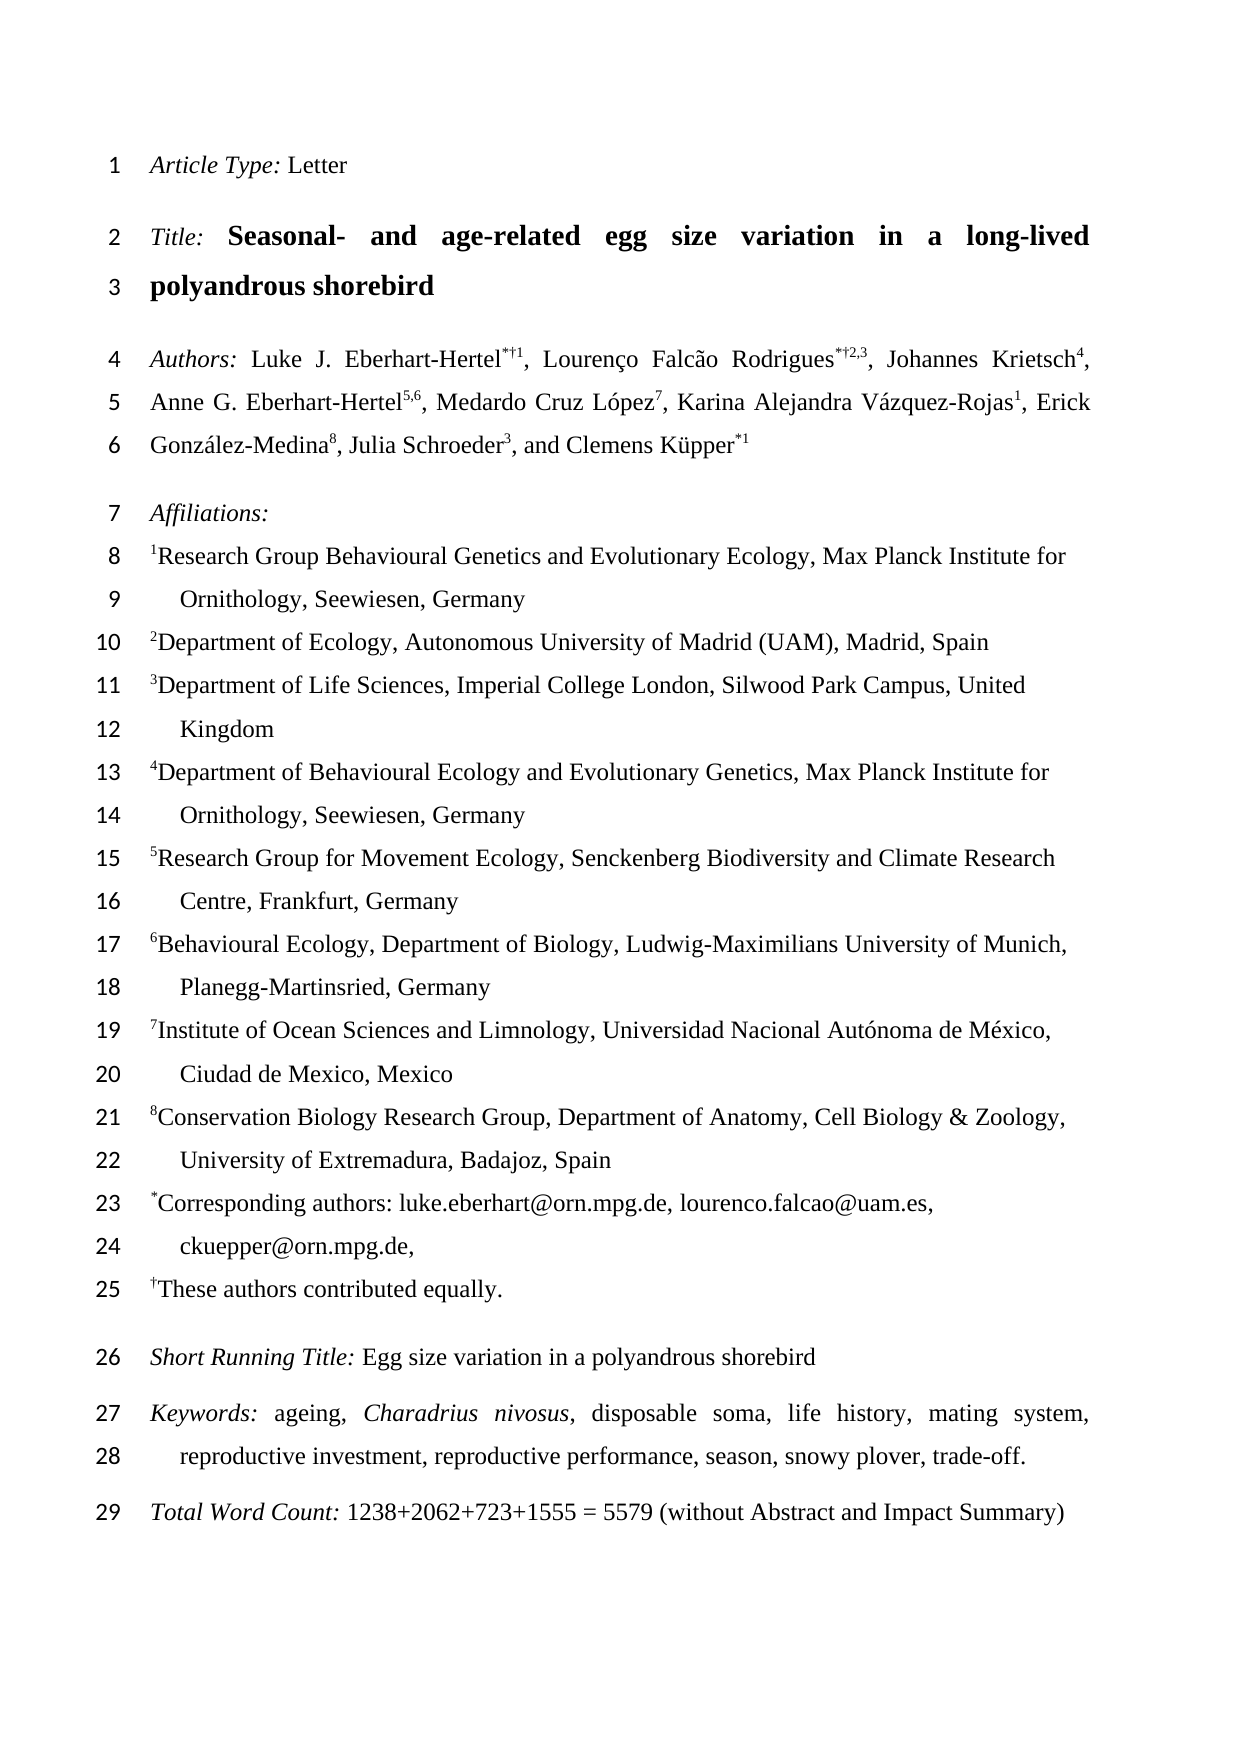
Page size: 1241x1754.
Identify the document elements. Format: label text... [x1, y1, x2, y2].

text 8Conservation Biology Research Group, Department of Anatomy, Cell Biology & Zoology, University of Extremadura, Badajoz, Spain [150, 1102, 1090, 1174]
text 4Department of Behavioural Ecology and Evolutionary Genetics, Max Planck Institute for Ornithology, Seewiesen, Germany [150, 757, 1090, 829]
text Affiliations: [150, 498, 1090, 527]
text 3Department of Life Sciences, Imperial College London, Silwood Park Campus, United Kingdom [150, 671, 1090, 742]
text †These authors contributed equally. [150, 1274, 1090, 1303]
text Total Word Count: 1238+2062+723+1555 = 5579 (without Abstract and Impact Summary) [150, 1497, 1090, 1526]
text 7Institute of Ocean Sciences and Limnology, Universidad Nacional Autónoma de México, Ciudad de Mexico, Mexico [150, 1016, 1090, 1087]
text Article Type: Letter [150, 150, 1090, 179]
text Keywords: ageing, Charadrius nivosus, disposable soma, life history, mating system, reproductive investment, reproductive performance, season, snowy plover, trade-off. [150, 1398, 1090, 1470]
text 1Research Group Behavioural Genetics and Evolutionary Ecology, Max Planck Institute for Ornithology, Seewiesen, Germany [150, 541, 1090, 613]
text *Corresponding authors: luke.eberhart@orn.mpg.de, lourenco.falcao@uam.es, ckuepper@orn.mpg.de, [150, 1188, 1090, 1260]
text 6Behavioural Ecology, Department of Biology, Ludwig-Maximilians University of Munich, Planegg-Martinsried, Germany [150, 929, 1090, 1001]
text Title: Seasonal- and age-related egg size variation in a long-lived polyandrous shorebird [150, 218, 1090, 302]
text Short Running Title: Egg size variation in a polyandrous shorebird [150, 1342, 1090, 1371]
text 2Department of Ecology, Autonomous University of Madrid (UAM), Madrid, Spain [150, 627, 1090, 656]
text 5Research Group for Movement Ecology, Senckenberg Biodiversity and Climate Research Centre, Frankfurt, Germany [150, 843, 1090, 915]
text Authors: Luke J. Eberhart-Hertel*†1, Lourenço Falcão Rodrigues*†2,3, Johannes Krietsch4, Anne G. Eberhart-Hertel5,6, Medardo Cruz López7, Karina Alejandra Vázquez-Rojas1, Erick González-Medina8, Julia Schroeder3, and Clemens Küpper*1 [150, 344, 1090, 459]
